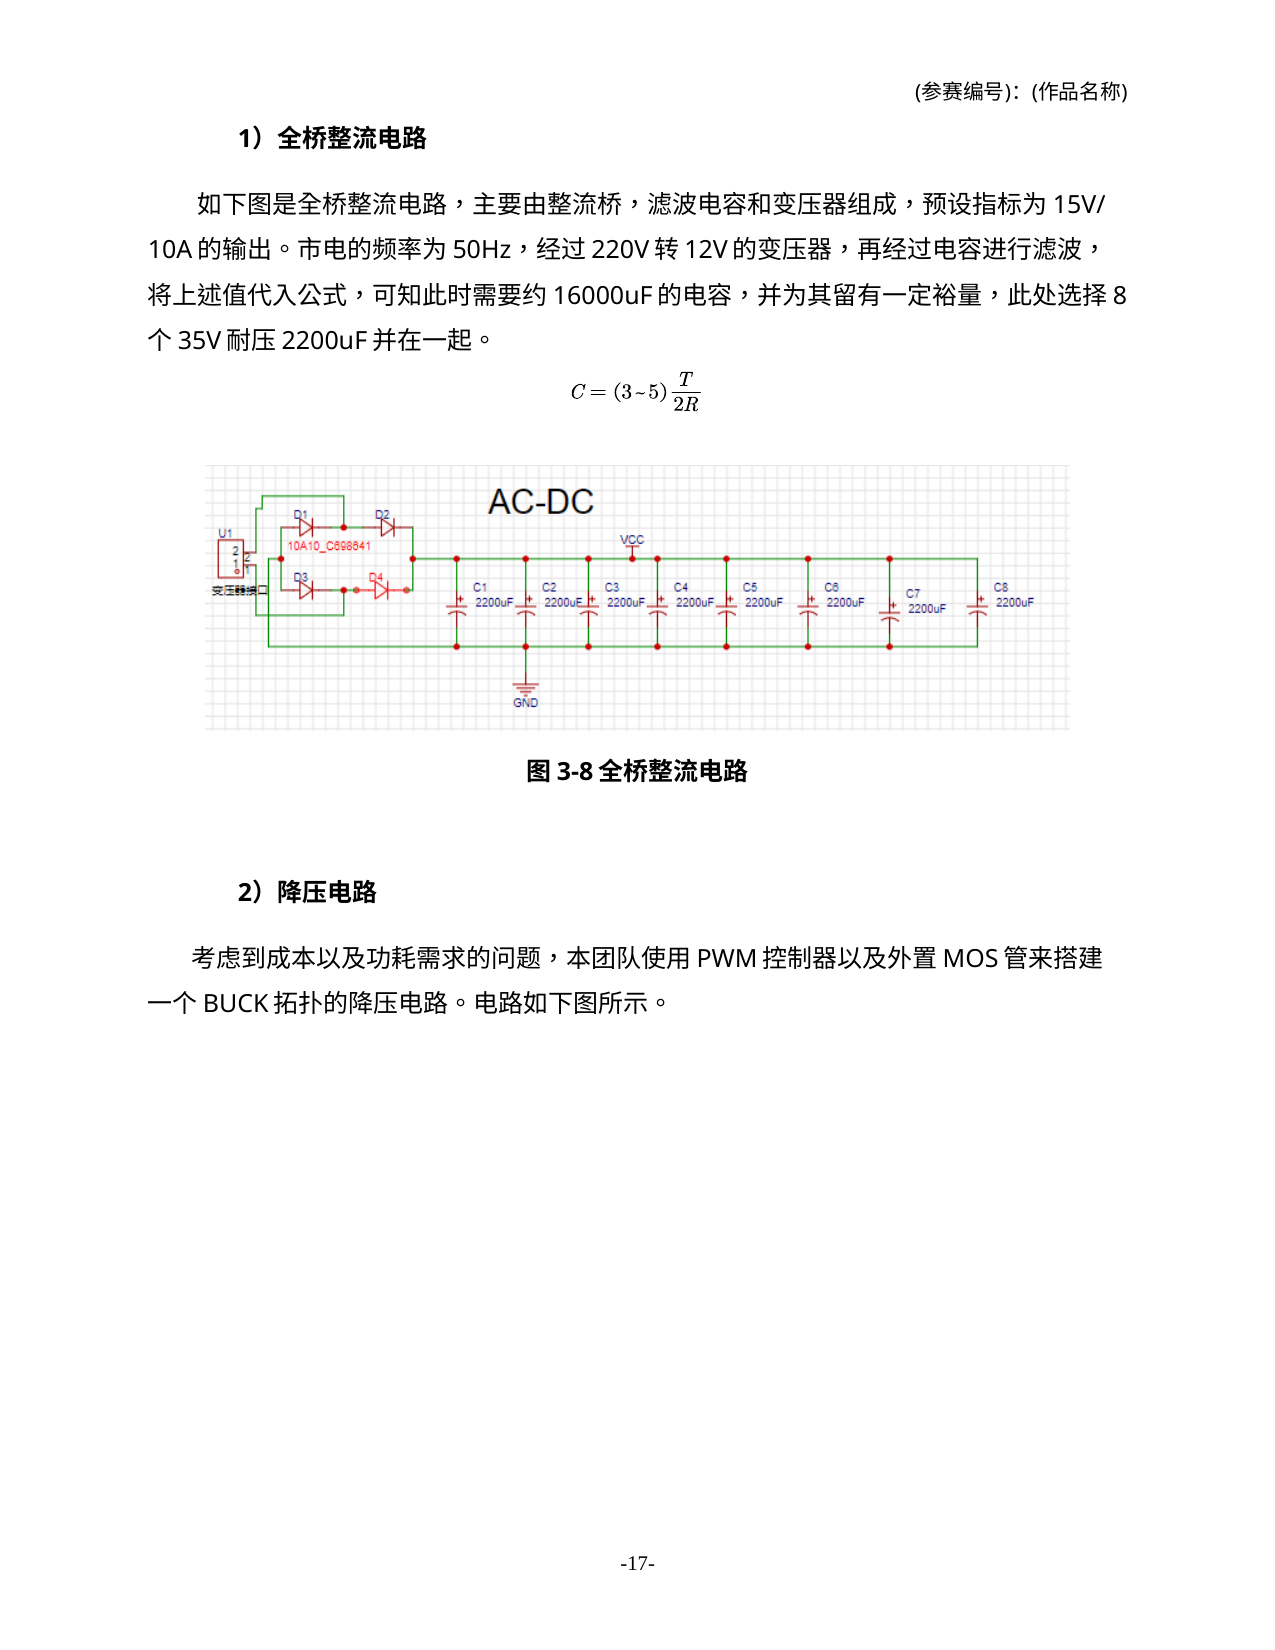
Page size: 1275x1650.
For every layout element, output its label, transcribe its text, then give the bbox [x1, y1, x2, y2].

text 如下图是全桥整流电路，主要由整流桥，滤波电容和变压器组成，预设指标为15V/10A的输出。市电的频率为50Hz，经过220V转12V的变压器，再经过电容进行滤波，将上述值代入公式，可知此时需要约16000uF的电容，并为其留有一定裕量，此处选择8个35V耐压2200uF并在一起。 [148, 184, 1127, 357]
subtitle 1）全桥整流电路 [238, 118, 1127, 154]
picture [205, 465, 1070, 731]
subtitle 2）降压电路 [238, 872, 1127, 908]
text 考虑到成本以及功耗需求的问题，本团队使用PWM控制器以及外置MOS管来搭建一个BUCK拓扑的降压电路。电路如下图所示。 [148, 939, 1127, 1020]
text 图3-8全桥整流电路 [148, 751, 1127, 788]
